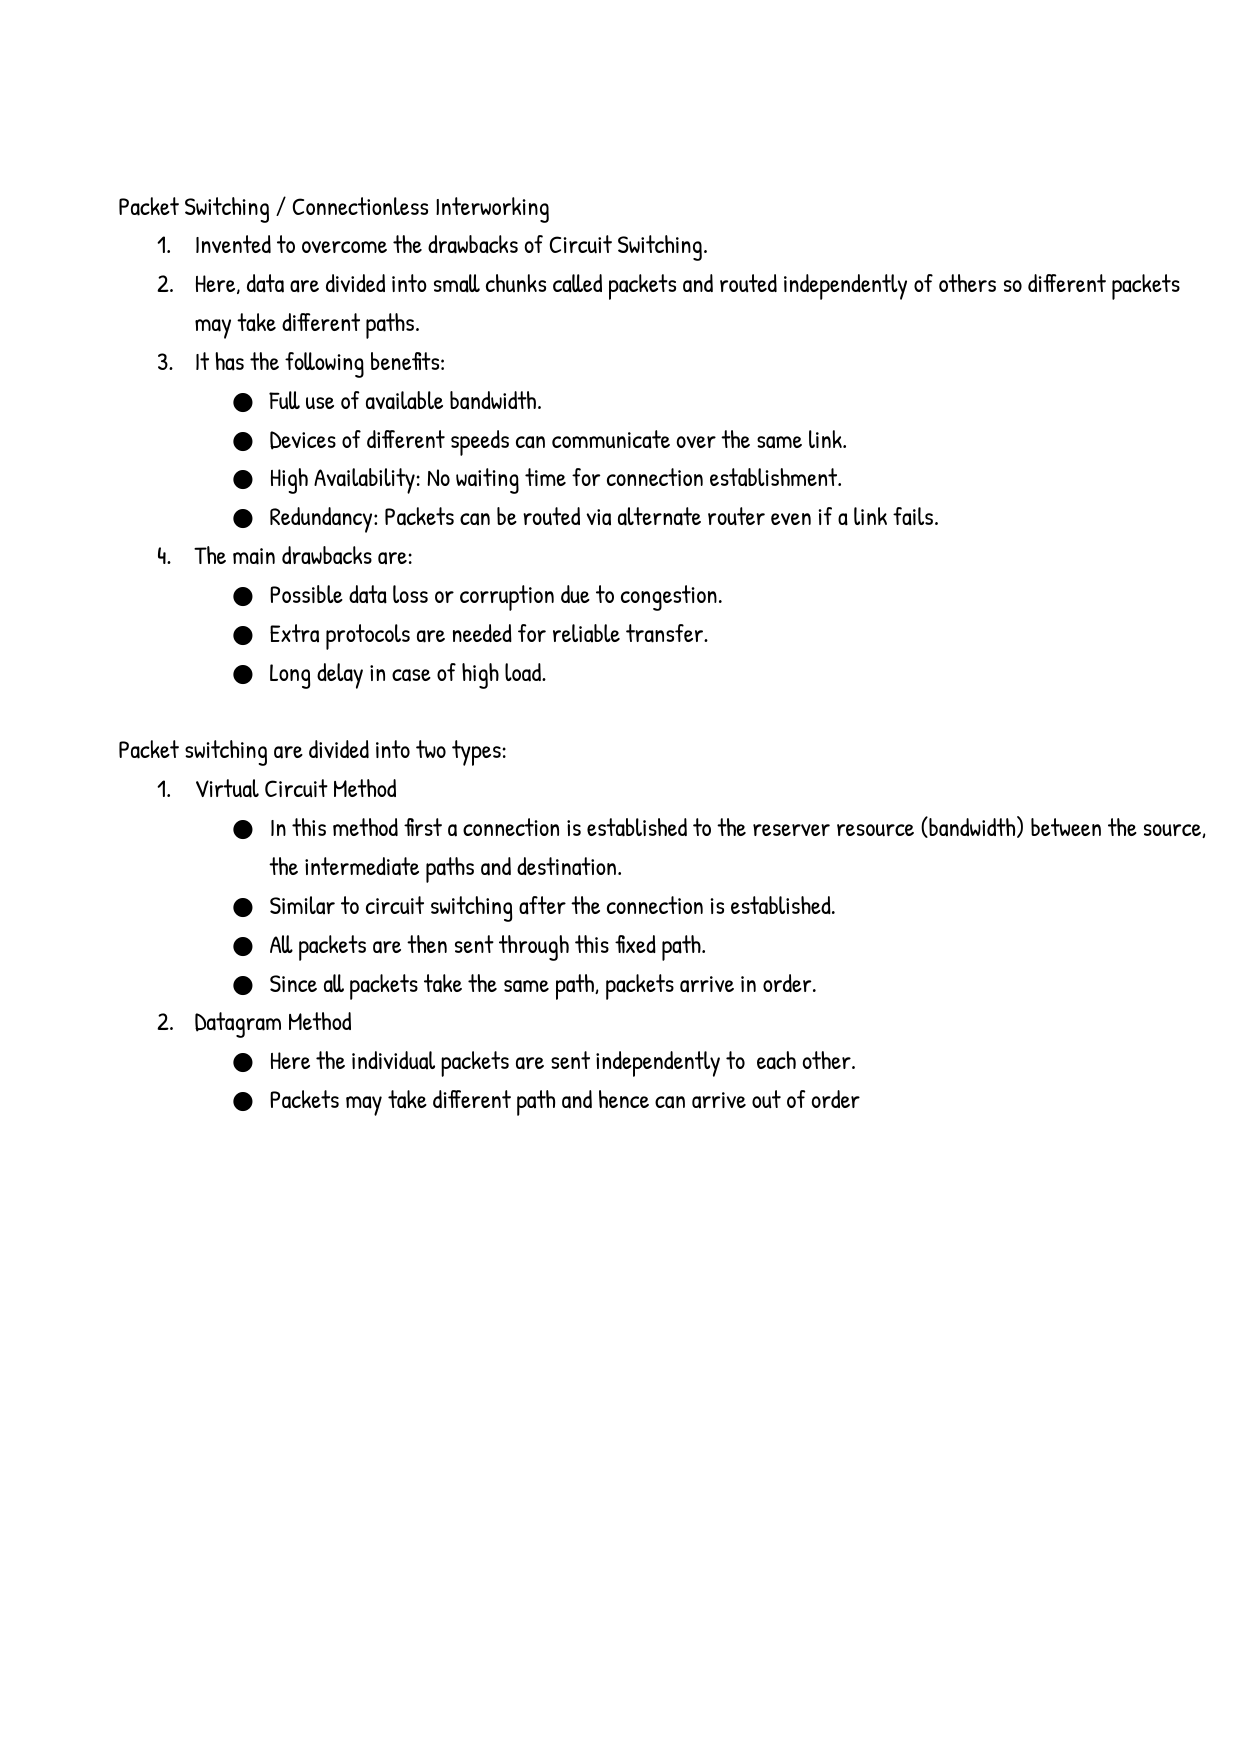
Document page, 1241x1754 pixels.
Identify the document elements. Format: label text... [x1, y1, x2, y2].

list Redundancy: Packets can be routed via alternate router even if a link fails. [232, 500, 1210, 533]
list It has the following benefits: [157, 344, 1210, 378]
list Since all packets take the same path, packets arrive in order. [232, 966, 1210, 1000]
list Here the individual packets are sent independently to each other. [232, 1044, 1210, 1077]
list Datagram Method [157, 1005, 1210, 1039]
list Packets may take different path and hence can arrive out of order [232, 1082, 1210, 1116]
list Invented to overcome the drawbacks of Circuit Switching. [157, 228, 1210, 262]
list Virtual Circuit Method [157, 772, 1210, 806]
list All packets are then sent through this fixed path. [232, 927, 1210, 961]
list Extra protocols are needed for reliable transfer. [232, 616, 1210, 650]
list Here, data are divided into small chunks called packets and routed independently of others so different packets may take different paths. [157, 267, 1210, 339]
text Packet switching are divided into two types: [118, 733, 1210, 767]
list Similar to circuit switching after the connection is established. [232, 888, 1210, 922]
list Possible data loss or corruption due to congestion. [232, 577, 1210, 611]
list High Availability: No waiting time for connection establishment. [232, 461, 1210, 495]
list In this method first a connection is established to the reserver resource (bandwidth) between the source, the intermediate paths and destination. [232, 811, 1210, 883]
list The main drawbacks are: [157, 538, 1210, 572]
text Packet Switching / Connectionless Interworking [118, 189, 1210, 223]
list Long delay in case of high load. [232, 655, 1210, 689]
list Full use of available bandwidth. [232, 383, 1210, 417]
list Devices of different speeds can communicate over the same link. [232, 422, 1210, 456]
